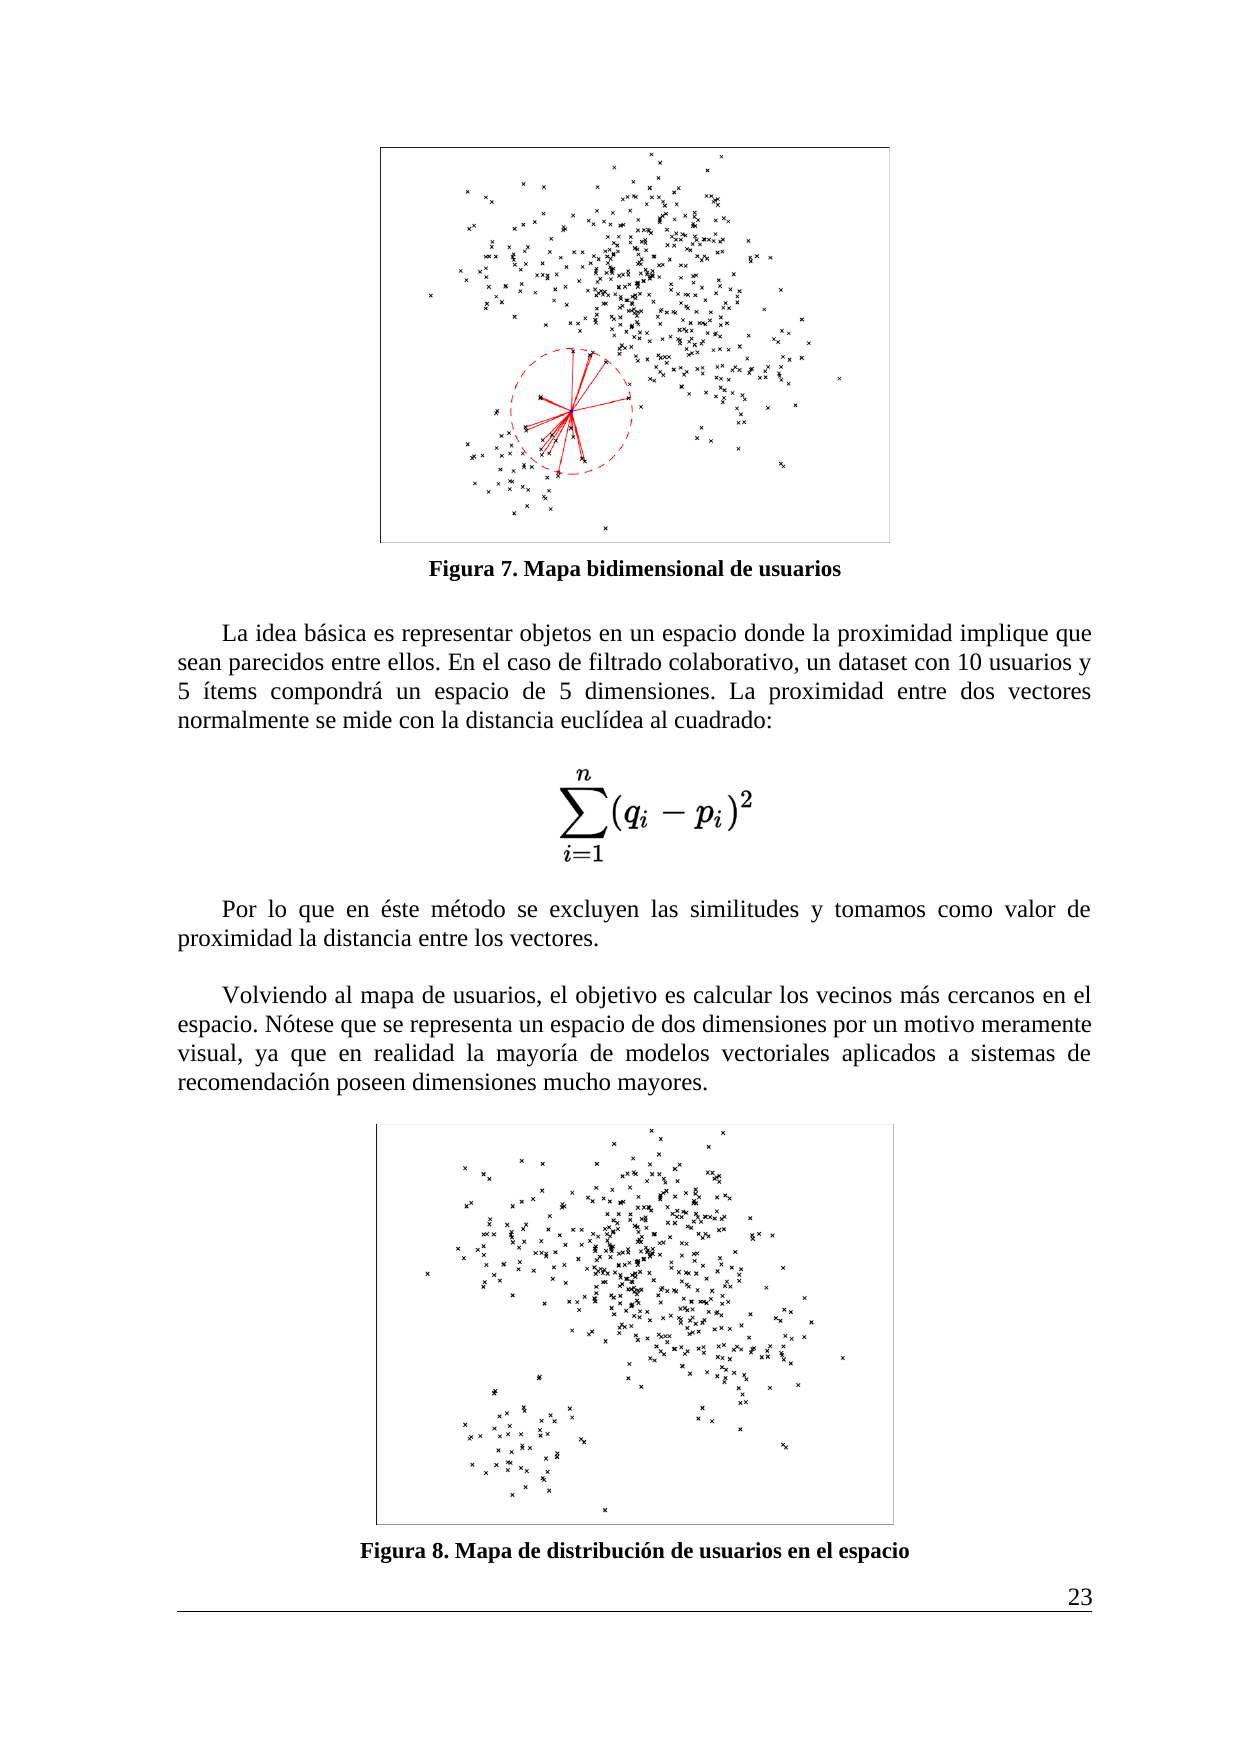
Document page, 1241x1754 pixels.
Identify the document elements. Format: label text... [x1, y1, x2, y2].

text Por lo que en éste método se excluyen las similitudes y tomamos como valor de proximidad la distancia entre los vectores. [177, 894, 1092, 952]
picture [376, 1124, 894, 1525]
text Volviendo al mapa de usuarios, el objetivo es calcular los vecinos más cercanos en el espacio. Nótese que se representa un espacio de dos dimensiones por un motivo meramente visual, ya que en realidad la mayoría de modelos vectoriales aplicados a sistemas de recomendación poseen dimensiones mucho mayores. [177, 980, 1092, 1095]
picture [556, 762, 758, 866]
text La idea básica es representar objetos en un espacio donde la proximidad implique que sean parecidos entre ellos. En el caso de filtrado colaborativo, un dataset con 10 usuarios y 5 ítems compondrá un espacio de 5 dimensiones. La proximidad entre dos vectores normalmente se mide con la distancia euclídea al cuadrado: [177, 618, 1092, 733]
picture [380, 147, 890, 543]
text Figura 7. Mapa bidimensional de usuarios [177, 555, 1092, 581]
text Figura 8. Mapa de distribución de usuarios en el espacio [177, 1537, 1092, 1564]
